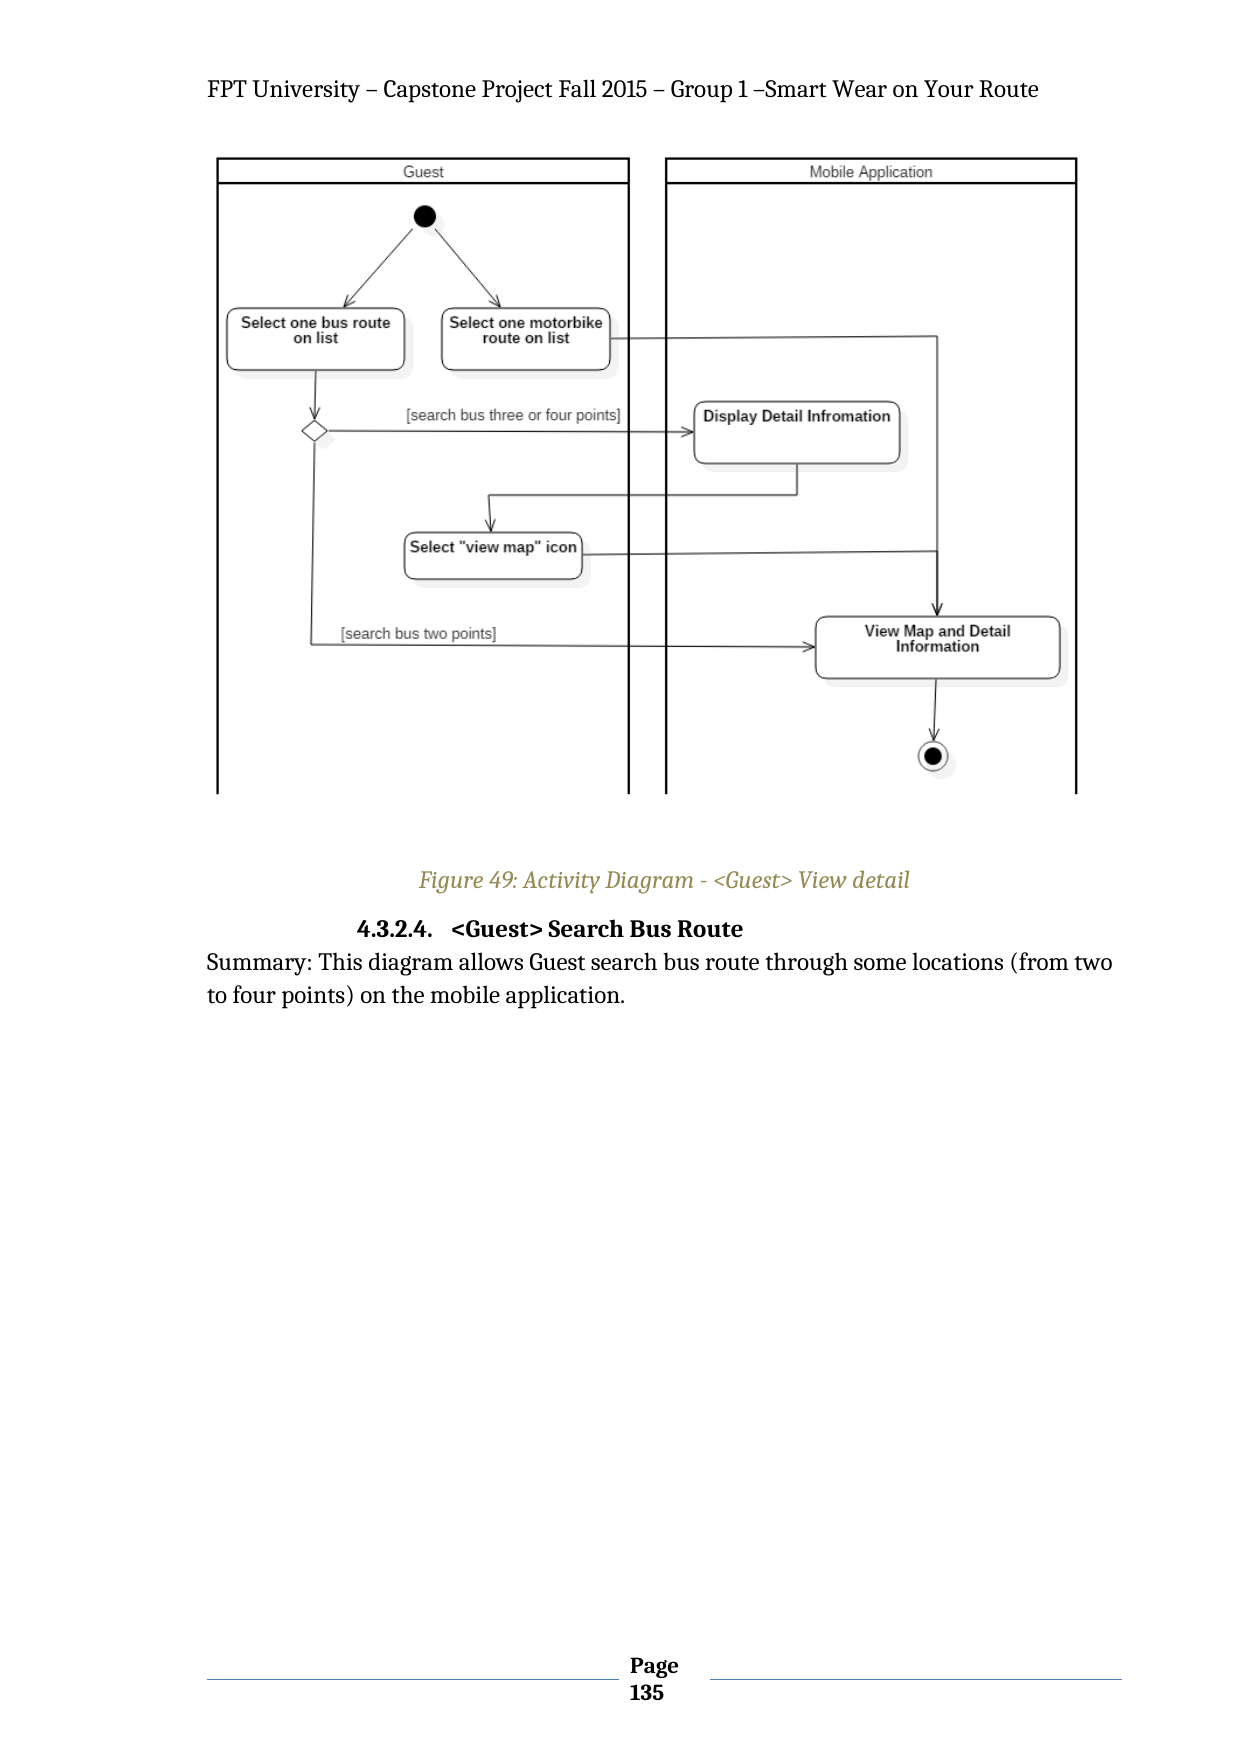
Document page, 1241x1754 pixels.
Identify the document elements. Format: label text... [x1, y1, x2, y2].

subtitle <Guest> Search Bus Route [357, 915, 1122, 944]
picture [206, 147, 1123, 841]
text Summary: This diagram allows Guest search bus route through some locations (from two to four points) on the mobile application. [207, 948, 1122, 1010]
